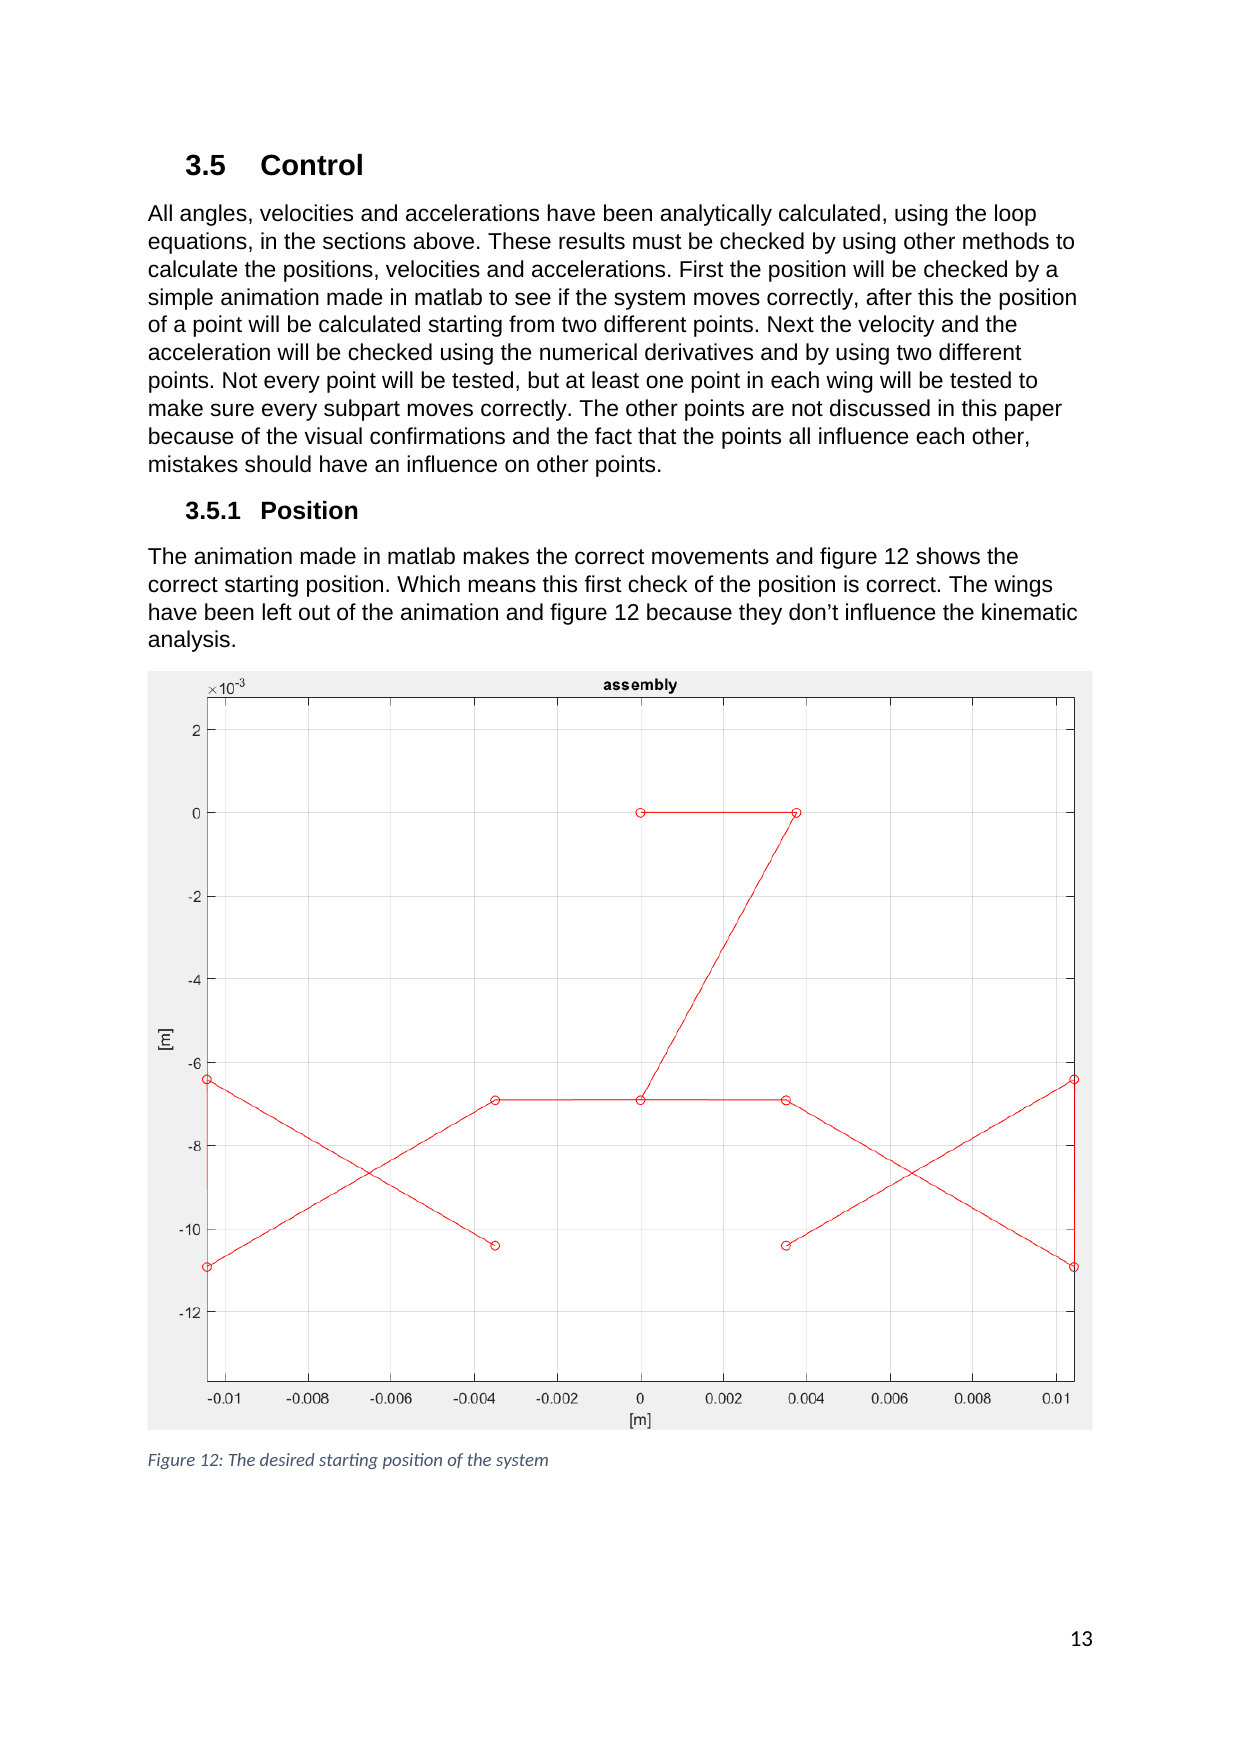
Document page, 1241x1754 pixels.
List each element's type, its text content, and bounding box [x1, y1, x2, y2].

text The animation made in matlab makes the correct movements and figure 12 shows the correct starting position. Which means this first check of the position is correct. The wings have been left out of the animation and figure 12 because they don’t influence the kinematic analysis. [148, 543, 1093, 653]
subtitle Position [185, 496, 1093, 524]
picture [147, 671, 1093, 1430]
text All angles, velocities and accelerations have been analytically calculated, using the loop equations, in the sections above. These results must be checked by using other methods to calculate the positions, velocities and accelerations. First the position will be checked by a simple animation made in matlab to see if the system moves correctly, after this the position of a point will be calculated starting from two different points. Next the velocity and the acceleration will be checked using the numerical derivatives and by using two different points. Not every point will be tested, but at least one point in each wing will be tested to make sure every subpart moves correctly. The other points are not discussed in this paper because of the visual confirmations and the fact that the points all influence each other, mistakes should have an influence on other points. [148, 200, 1093, 477]
text Figure 12: The desired starting position of the system [148, 1448, 1093, 1471]
subtitle Control [185, 148, 1093, 181]
